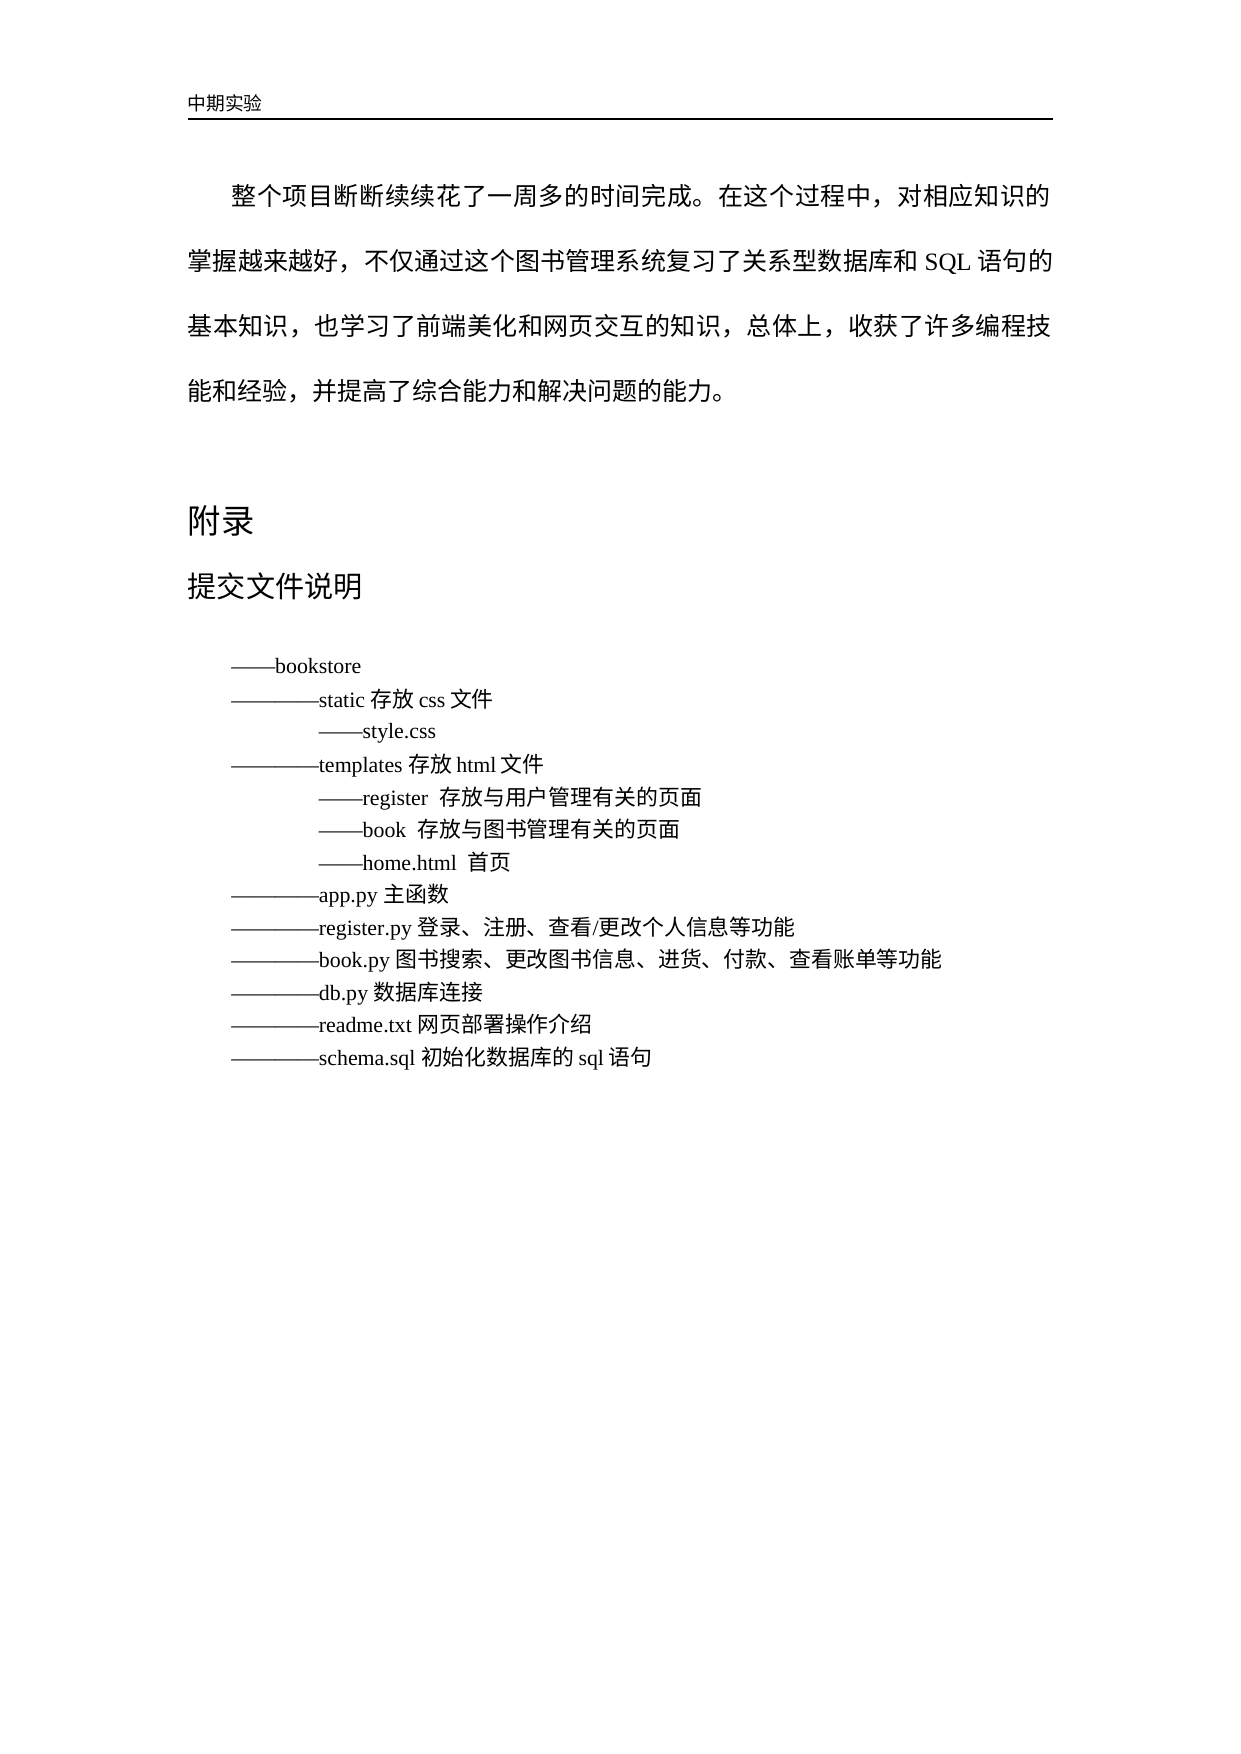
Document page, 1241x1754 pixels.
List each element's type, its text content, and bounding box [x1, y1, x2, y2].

text ——style.css [275, 714, 1053, 747]
text 提交文件说明 [187, 552, 1053, 617]
text 整个项目断断续续花了一周多的时间完成。在这个过程中，对相应知识的掌握越来越好，不仅通过这个图书管理系统复习了关系型数据库和 SQL 语句的基本知识，也学习了前端美化和网页交互的知识，总体上，收获了许多编程技能和经验，并提高了综合能力和解决问题的能力。 [187, 162, 1053, 422]
text ————static 存放css文件 [187, 682, 1053, 714]
text ————book.py 图书搜索、更改图书信息、进货、付款、查看账单等功能 [187, 942, 1053, 974]
text 附录 [187, 487, 1053, 552]
text ————app.py 主函数 [187, 877, 1053, 909]
text ————templates 存放html文件 [187, 747, 1053, 779]
text ——register 存放与用户管理有关的页面 [275, 779, 1053, 812]
text ——home.html 首页 [275, 844, 1053, 877]
text ————schema.sql 初始化数据库的sql语句 [187, 1039, 1053, 1072]
text ————db.py 数据库连接 [187, 974, 1053, 1007]
text ————register.py 登录、注册、查看/更改个人信息等功能 [187, 909, 1053, 942]
text ——bookstore [187, 649, 1053, 682]
text ————readme.txt 网页部署操作介绍 [187, 1007, 1053, 1039]
text ——book 存放与图书管理有关的页面 [275, 812, 1053, 844]
